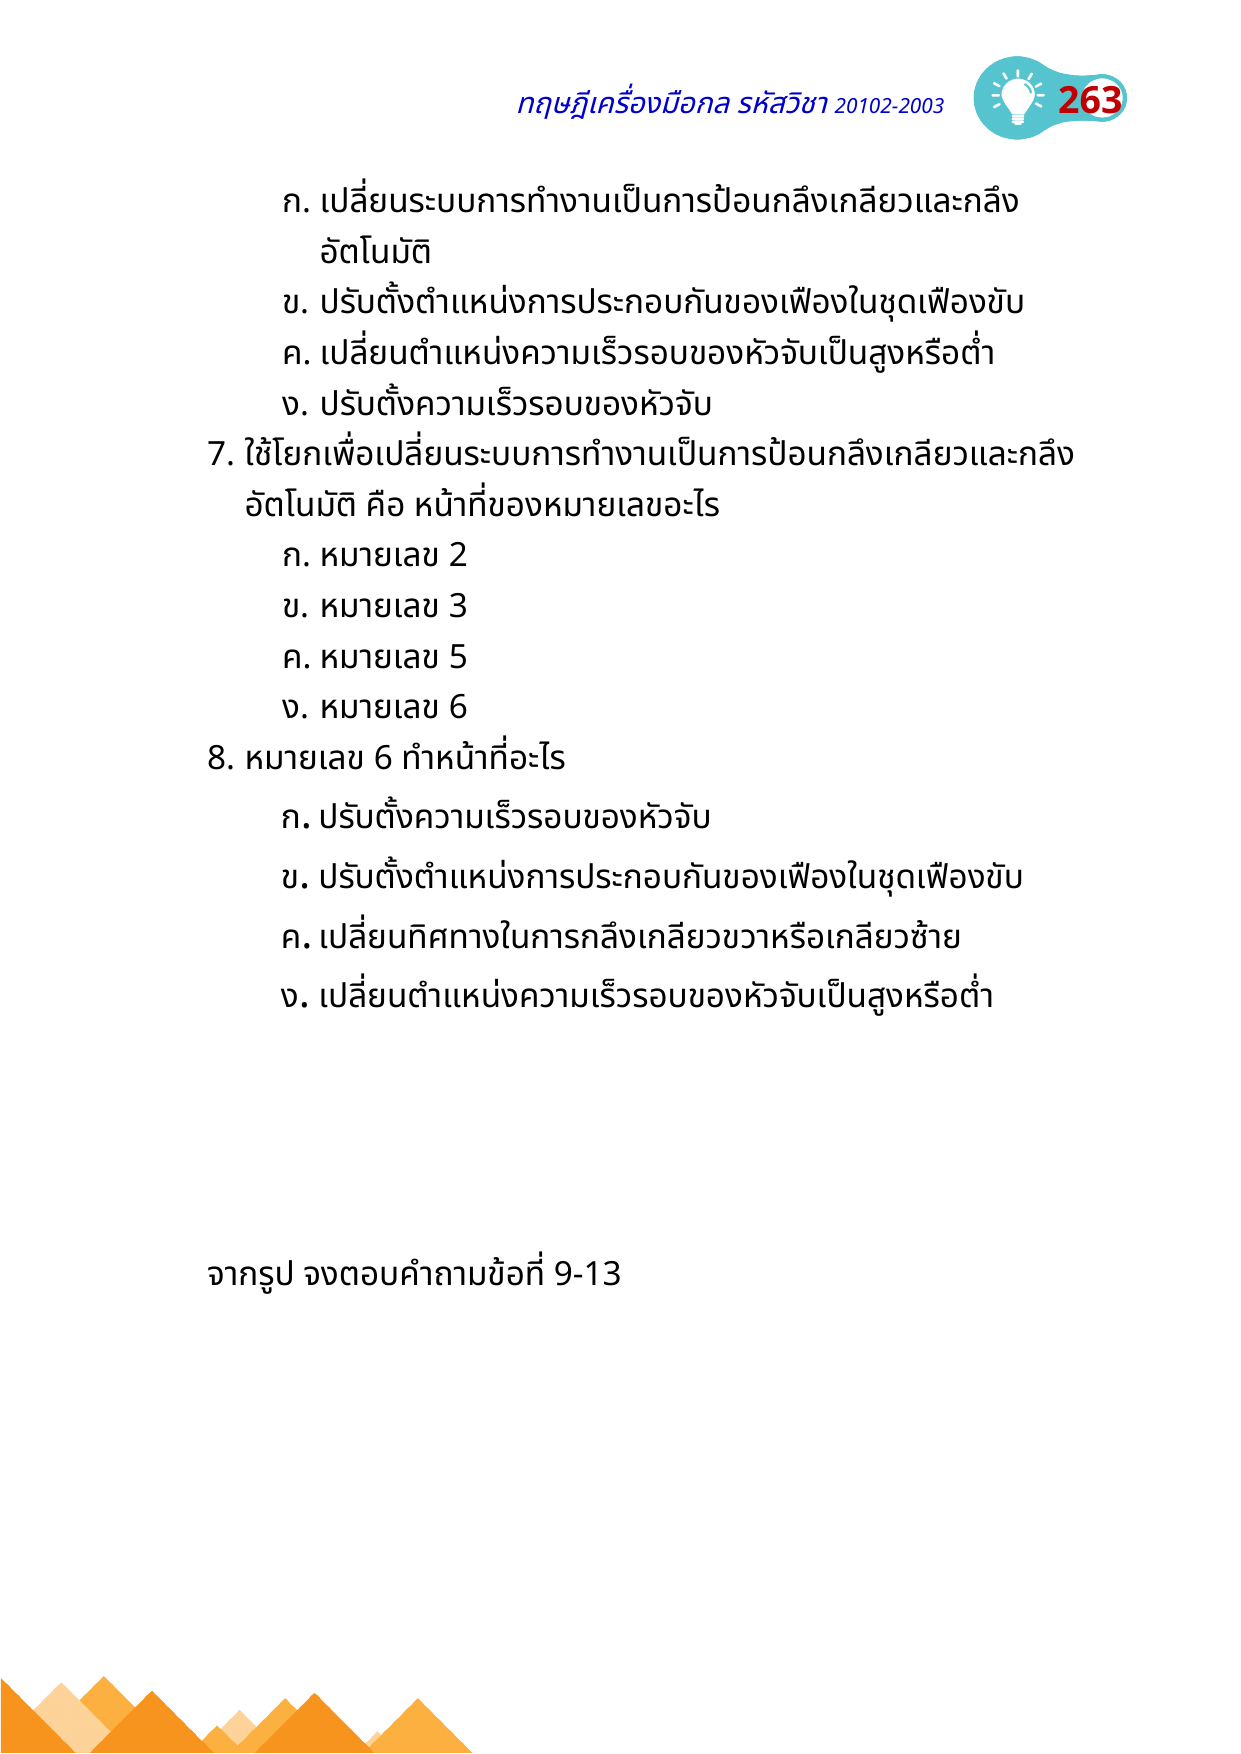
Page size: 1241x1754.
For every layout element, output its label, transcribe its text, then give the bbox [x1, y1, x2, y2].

list ปรับตั้งตำแหน่งการประกอบกันของเฟืองในชุดเฟืองขับ [281, 844, 1122, 903]
list เปลี่ยนตำแหน่งความเร็วรอบของหัวจับเป็นสูงหรือต่ำ [282, 329, 1122, 379]
list หมายเลข 6 ทำหน้าที่อะไร [207, 734, 1122, 784]
list หมายเลข 2 [282, 531, 1122, 582]
list หมายเลข 5 [282, 632, 1122, 683]
list เปลี่ยนระบบการทำงานเป็นการป้อนกลึงเกลียวและกลึงอัตโนมัติ [282, 177, 1122, 278]
list ปรับตั้งตำแหน่งการประกอบกันของเฟืองในชุดเฟืองขับ [282, 278, 1122, 329]
picture [227, 23, 1163, 147]
list หมายเลข 6 [282, 683, 1122, 734]
list ปรับตั้งความเร็วรอบของหัวจับ [282, 379, 1122, 430]
list ปรับตั้งความเร็วรอบของหัวจับ [281, 784, 1122, 844]
list เปลี่ยนตำแหน่งความเร็วรอบของหัวจับเป็นสูงหรือต่ำ [281, 963, 1122, 1023]
picture [0, 1555, 1239, 1753]
list หมายเลข 3 [282, 582, 1122, 632]
list เปลี่ยนทิศทางในการกลึงเกลียวขวาหรือเกลียวซ้าย [281, 903, 1122, 963]
text จากรูป จงตอบคำถามข้อที่ 9-13 [207, 1250, 1122, 1300]
list ใช้โยกเพื่อเปลี่ยนระบบการทำงานเป็นการป้อนกลึงเกลียวและกลึงอัตโนมัติ คือ หน้าที่ของหมายเลขอะไร [207, 430, 1122, 531]
